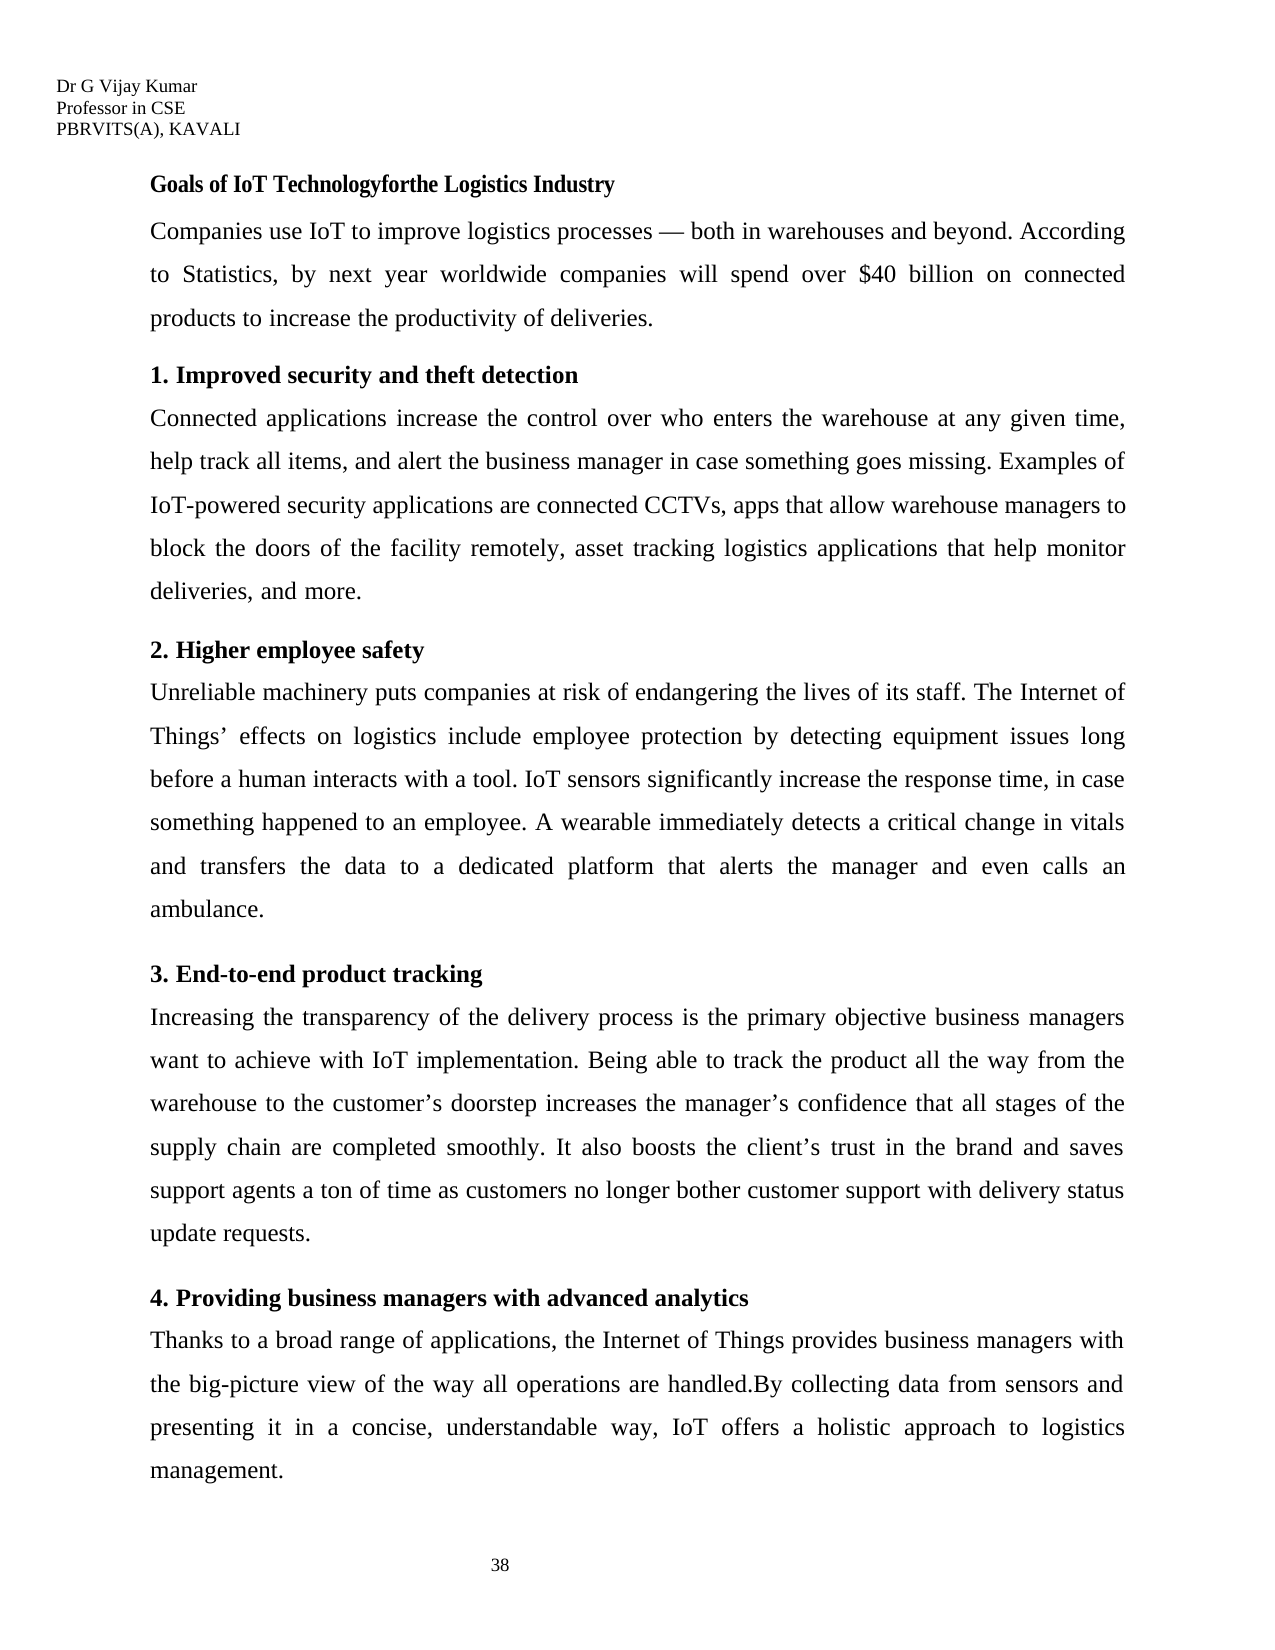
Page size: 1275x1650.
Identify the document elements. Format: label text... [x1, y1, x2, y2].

text Connected applications increase the control over who enters the warehouse at any given time, help track all items, and alert the business manager in case something goes missing. Examples of IoT-powered security applications are connected CCTVs, apps that allow warehouse managers to block the doors of the facility remotely, asset tracking logistics applications that help monitor deliveries, and more. [150, 403, 1127, 605]
subtitle Improved security and theft detection [150, 361, 1271, 389]
text Thanks to a broad range of applications, the Internet of Things provides business managers with the big-picture view of the way all operations are handled.By collecting data from sensors and presenting it in a concise, understandable way, IoT offers a holistic approach to logistics management. [150, 1326, 1125, 1484]
subtitle Higher employee safety [150, 635, 1271, 664]
subtitle Providing business managers with advanced analytics [150, 1283, 1271, 1312]
subtitle Goals of IoT Technologyforthe Logistics Industry [149, 169, 1271, 197]
text Companies use IoT to improve logistics processes — both in warehouses and beyond. According to Statistics, by next year worldwide companies will spend over $40 billion on connected products to increase the productivity of deliveries. [150, 216, 1126, 332]
subtitle End-to-end product tracking [150, 959, 1271, 988]
text Increasing the transparency of the delivery process is the primary objective business managers want to achieve with IoT implementation. Being able to track the product all the way from the warehouse to the customer’s doorstep increases the manager’s confidence that all stages of the supply chain are completed smoothly. It also boosts the client’s trust in the brand and saves support agents a ton of time as customers no longer bother customer support with delivery status update requests. [150, 1002, 1126, 1247]
text Unreliable machinery puts companies at risk of endangering the lives of its staff. The Internet of Things’ effects on logistics include employee protection by detecting equipment issues long before a human interacts with a tool. IoT sensors significantly increase the response time, in case something happened to an employee. A wearable immediately detects a critical change in vitals and transfers the data to a dedicated platform that alerts the manager and even calls an ambulance. [150, 677, 1126, 923]
